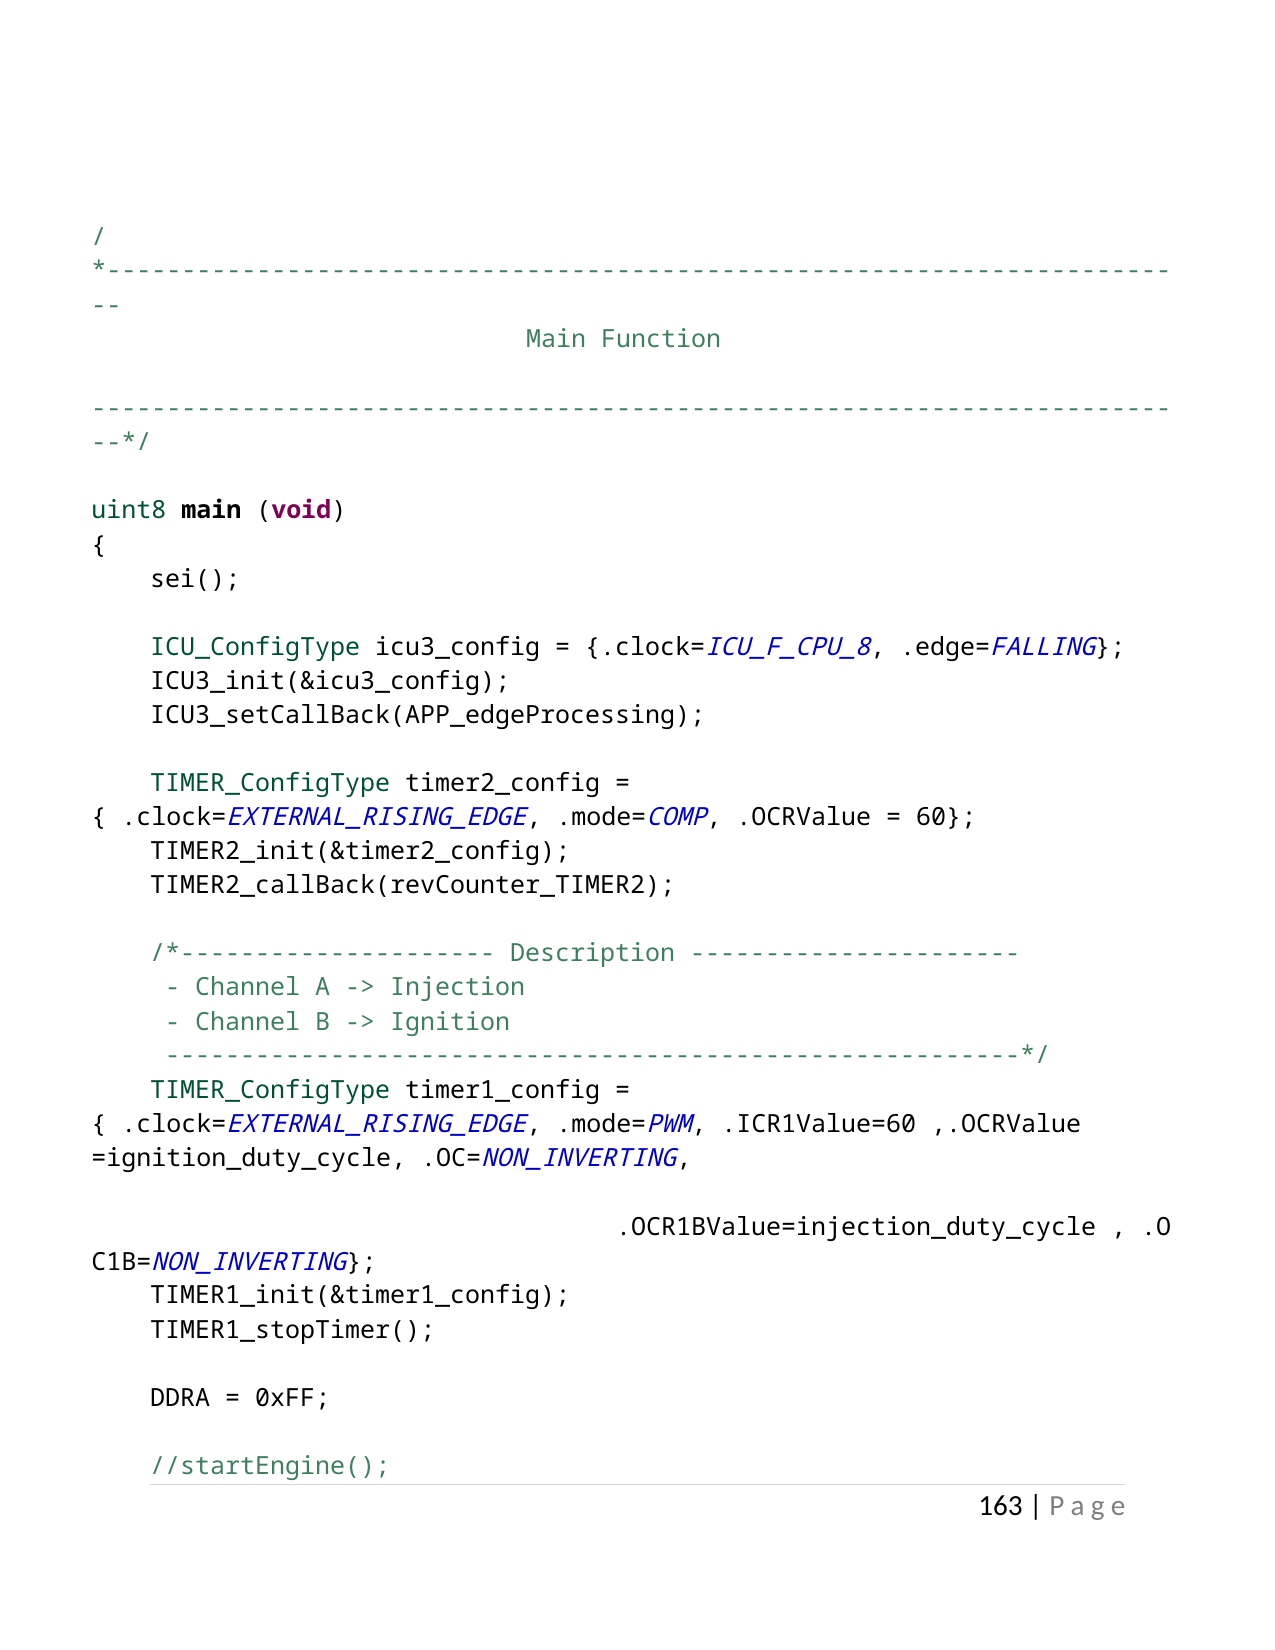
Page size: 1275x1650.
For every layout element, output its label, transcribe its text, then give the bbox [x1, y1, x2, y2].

text Main Function [91, 320, 1184, 354]
text --------------------------------------------------------------------------*/ [91, 354, 1184, 458]
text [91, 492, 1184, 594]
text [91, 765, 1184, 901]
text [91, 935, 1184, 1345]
text /*------------------------------------------------------------------------- [91, 218, 1184, 320]
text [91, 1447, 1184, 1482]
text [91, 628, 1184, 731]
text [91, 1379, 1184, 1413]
